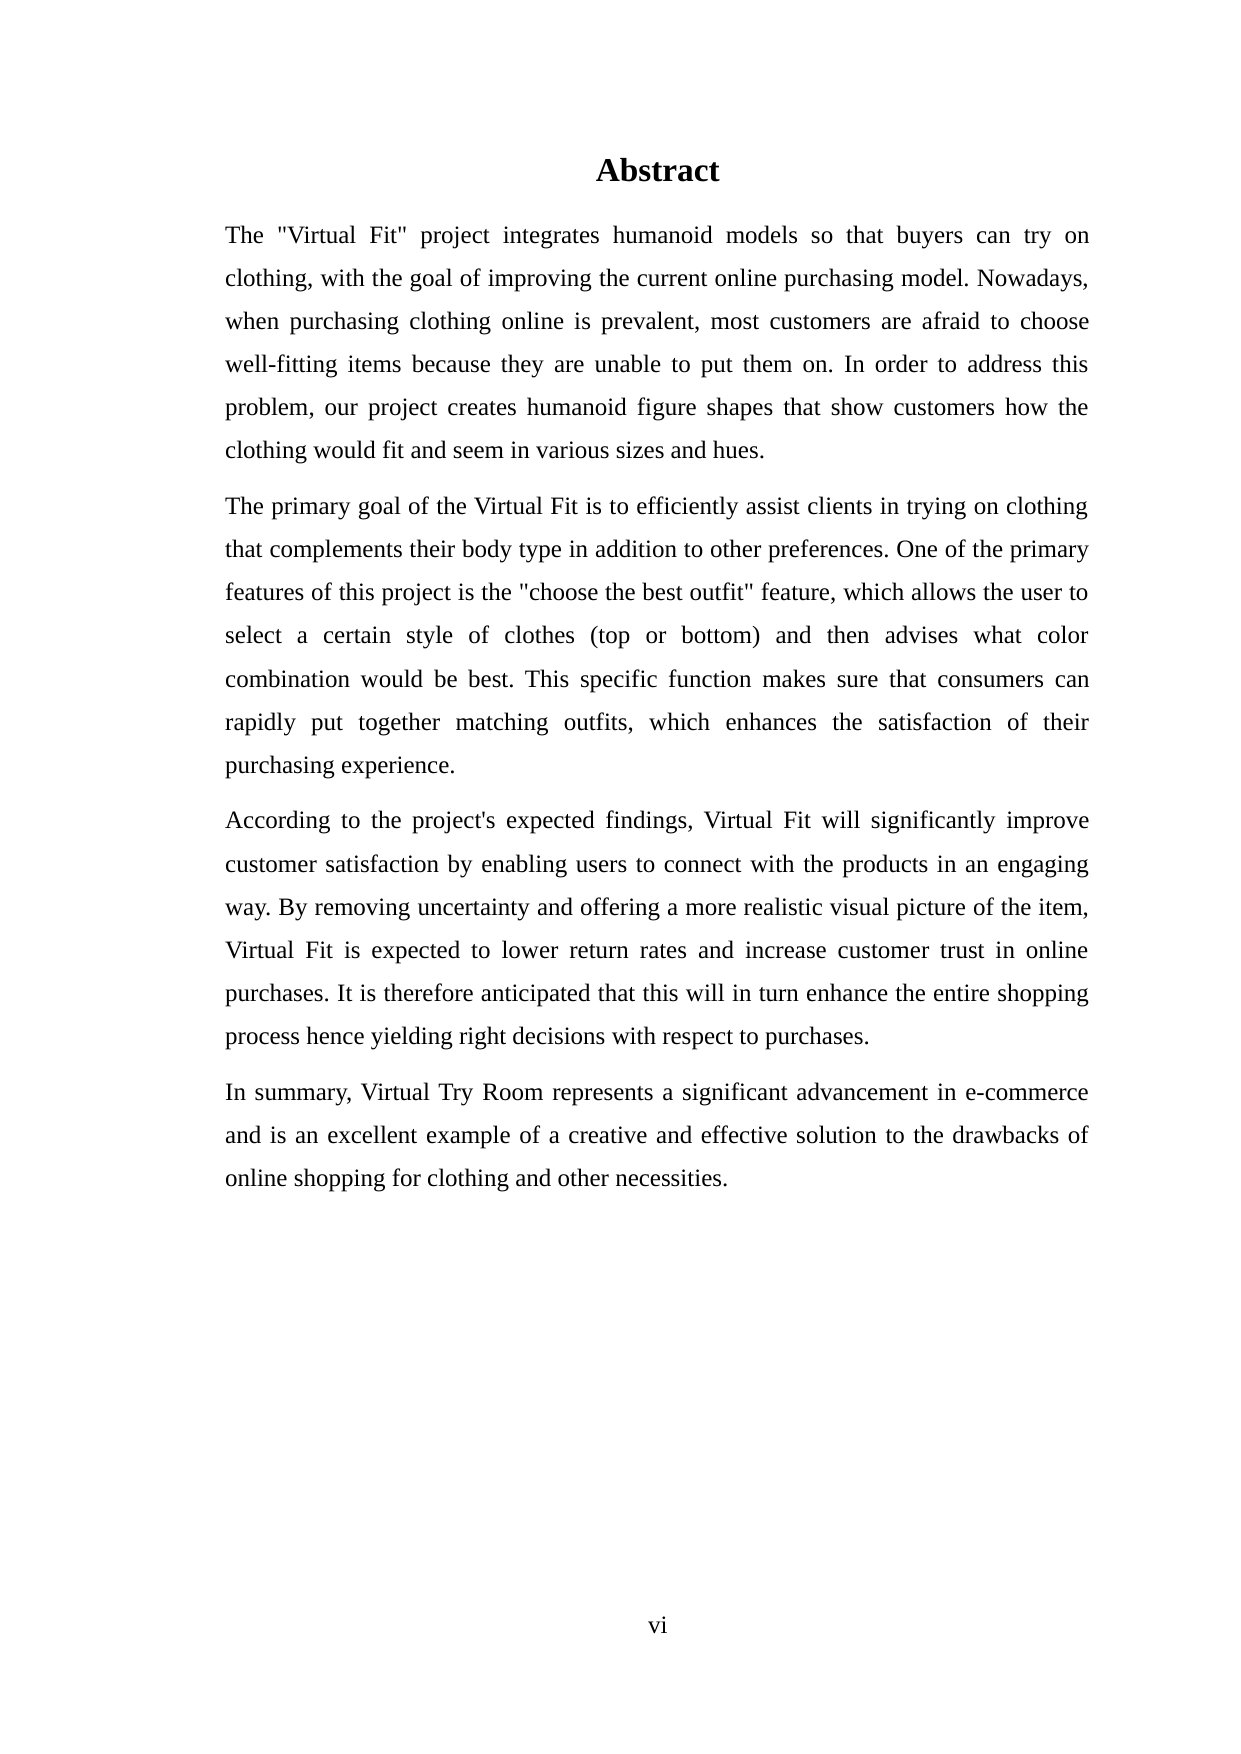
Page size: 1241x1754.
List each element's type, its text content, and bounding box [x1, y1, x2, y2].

text In summary, Virtual Try Room represents a significant advancement in e-commerce and is an excellent example of a creative and effective solution to the drawbacks of online shopping for clothing and other necessities. [225, 1077, 1090, 1192]
text The primary goal of the Virtual Fit is to efficiently assist clients in trying on clothing that complements their body type in addition to other preferences. One of the primary features of this project is the "choose the best outfit" feature, which allows the user to select a certain style of clothes (top or bottom) and then advises what color combination would be best. This specific function makes sure that consumers can rapidly put together matching outfits, which enhances the satisfaction of their purchasing experience. [225, 491, 1090, 779]
text The "Virtual Fit" project integrates humanoid models so that buyers can try on clothing, with the goal of improving the current online purchasing model. Nowadays, when purchasing clothing online is prevalent, most customers are afraid to choose well-fitting items because they are unable to put them on. In order to address this problem, our project creates humanoid figure shapes that show customers how the clothing would fit and seem in various sizes and hues. [225, 220, 1090, 464]
title Abstract [225, 150, 1090, 188]
text According to the project's expected findings, Virtual Fit will significantly improve customer satisfaction by enabling users to connect with the products in an engaging way. By removing uncertainty and offering a more realistic visual picture of the item, Virtual Fit is expected to lower return rates and increase customer trust in online purchases. It is therefore anticipated that this will in turn enhance the entire shopping process hence yielding right decisions with respect to purchases. [225, 806, 1090, 1050]
